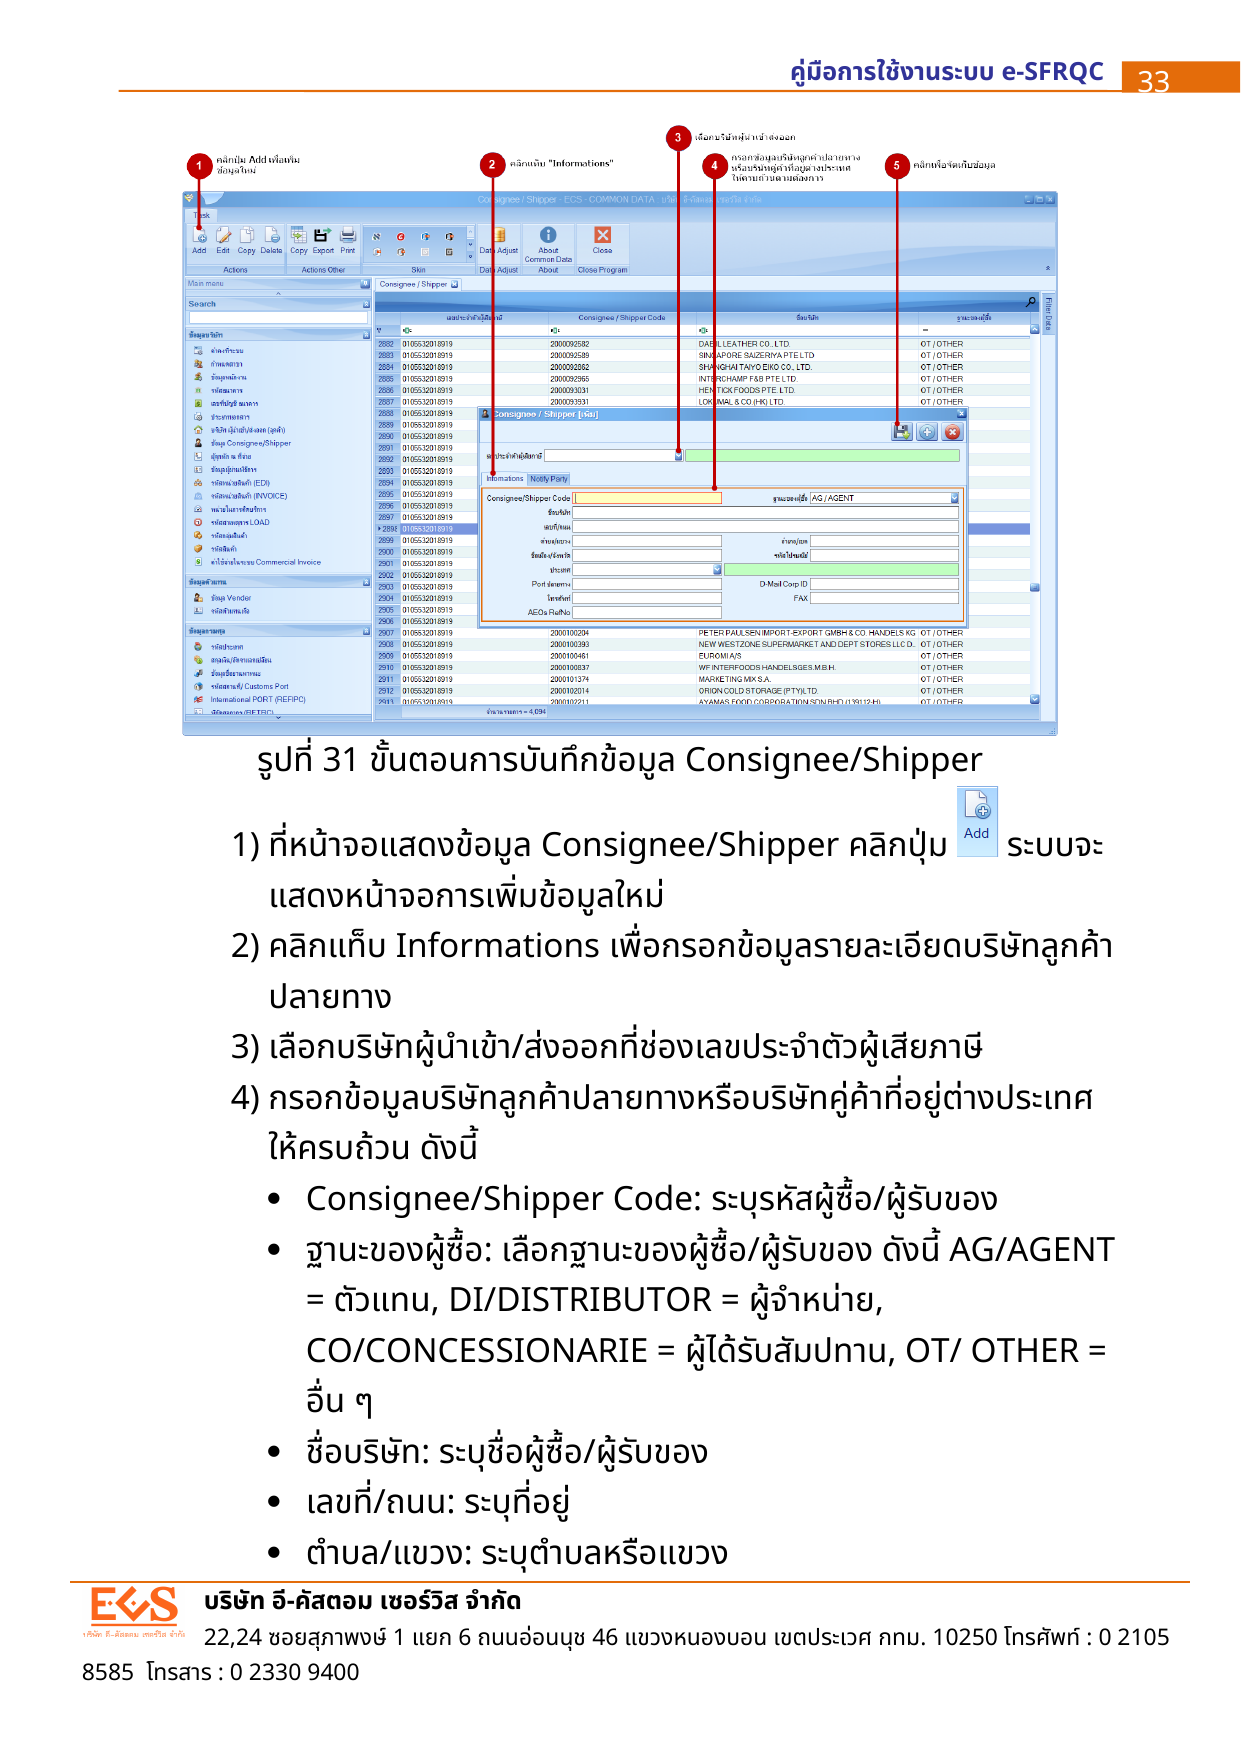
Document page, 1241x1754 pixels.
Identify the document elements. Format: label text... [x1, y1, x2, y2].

list ตำบล/แขวง: ระบุตำบลหรือแขวง [268, 1529, 1122, 1579]
list คลิกแท็บ Informations เพื่อกรอกข้อมูลรายละเอียดบริษัทลูกค้าปลายทาง [231, 922, 1122, 1023]
picture [957, 786, 999, 857]
list เลือกบริษัทผู้นำเข้า/ส่งออกที่ช่องเลขประจำตัวผู้เสียภาษี [231, 1023, 1122, 1074]
text รูปที่ 31 ขั้นตอนการบันทึกข้อมูล Consignee/Shipper [118, 736, 1122, 786]
picture [81, 1585, 185, 1636]
list ชื่อบริษัท: ระบุชื่อผู้ซื้อ/ผู้รับของ [268, 1428, 1122, 1478]
list ที่หน้าจอแสดงข้อมูล Consignee/Shipper คลิกปุ่ม ระบบจะแสดงหน้าจอการเพิ่มข้อมูลใหม่ [231, 786, 1122, 922]
picture [182, 118, 1058, 736]
list ฐานะของผู้ซื้อ: เลือกฐานะของผู้ซื้อ/ผู้รับของ ดังนี้ AG/AGENT = ตัวแทน, DI/DISTRIBUTOR = ผู้จำหน่าย, CO/CONCESSIONARIE = ผู้ได้รับสัมปทาน, OT/ OTHER = อื่น ๆ [268, 1225, 1122, 1428]
list กรอกข้อมูลบริษัทลูกค้าปลายทางหรือบริษัทคู่ค้าที่อยู่ต่างประเทศ ให้ครบถ้วน ดังนี้ [231, 1074, 1122, 1175]
list เลขที่/ถนน: ระบุที่อยู่ [268, 1478, 1122, 1529]
list Consignee/Shipper Code: ระบุรหัสผู้ซื้อ/ผู้รับของ [268, 1175, 1122, 1225]
